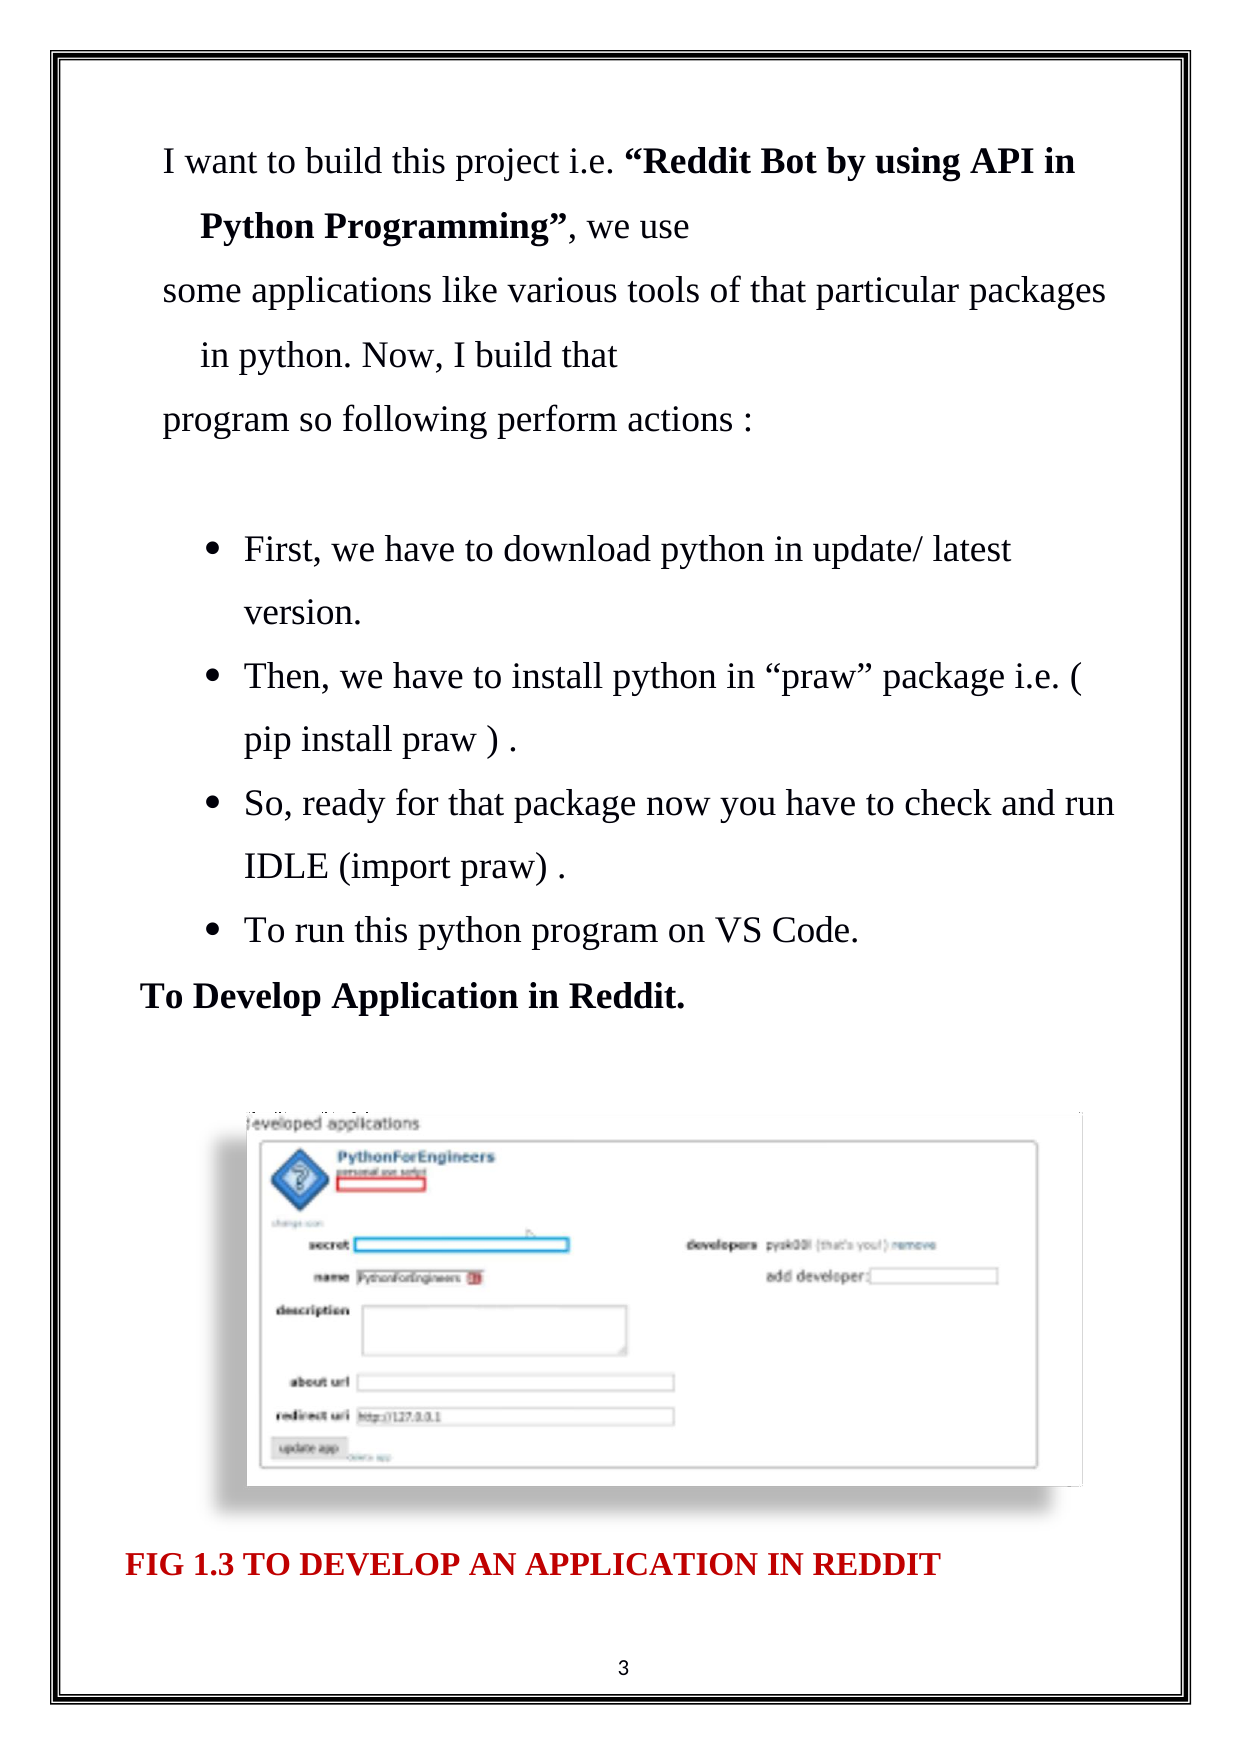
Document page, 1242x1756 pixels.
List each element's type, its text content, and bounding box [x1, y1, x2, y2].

list To run this python program on VS Code. [206, 908, 1138, 951]
list So, ready for that package now you have to check and run IDLE (import praw) . [206, 781, 1115, 887]
subtitle To Develop Application in Reddit. [139, 973, 1138, 1016]
list First, we have to download python in update/ latest version. [206, 527, 1012, 632]
list Then, we have to install python in “praw” package i.e. ( pip install praw ) . [206, 654, 1083, 759]
text FIG 1.3 TO DEVELOP AN APPLICATION IN REDDIT [125, 1122, 1138, 1582]
text I want to build this project i.e. “Reddit Bot by using API in Python Programming”, we use [162, 138, 1138, 246]
text some applications like various tools of that particular packages in python. Now, I build that [162, 268, 1120, 376]
picture [195, 1112, 1083, 1122]
text program so following perform actions : [162, 397, 1138, 440]
